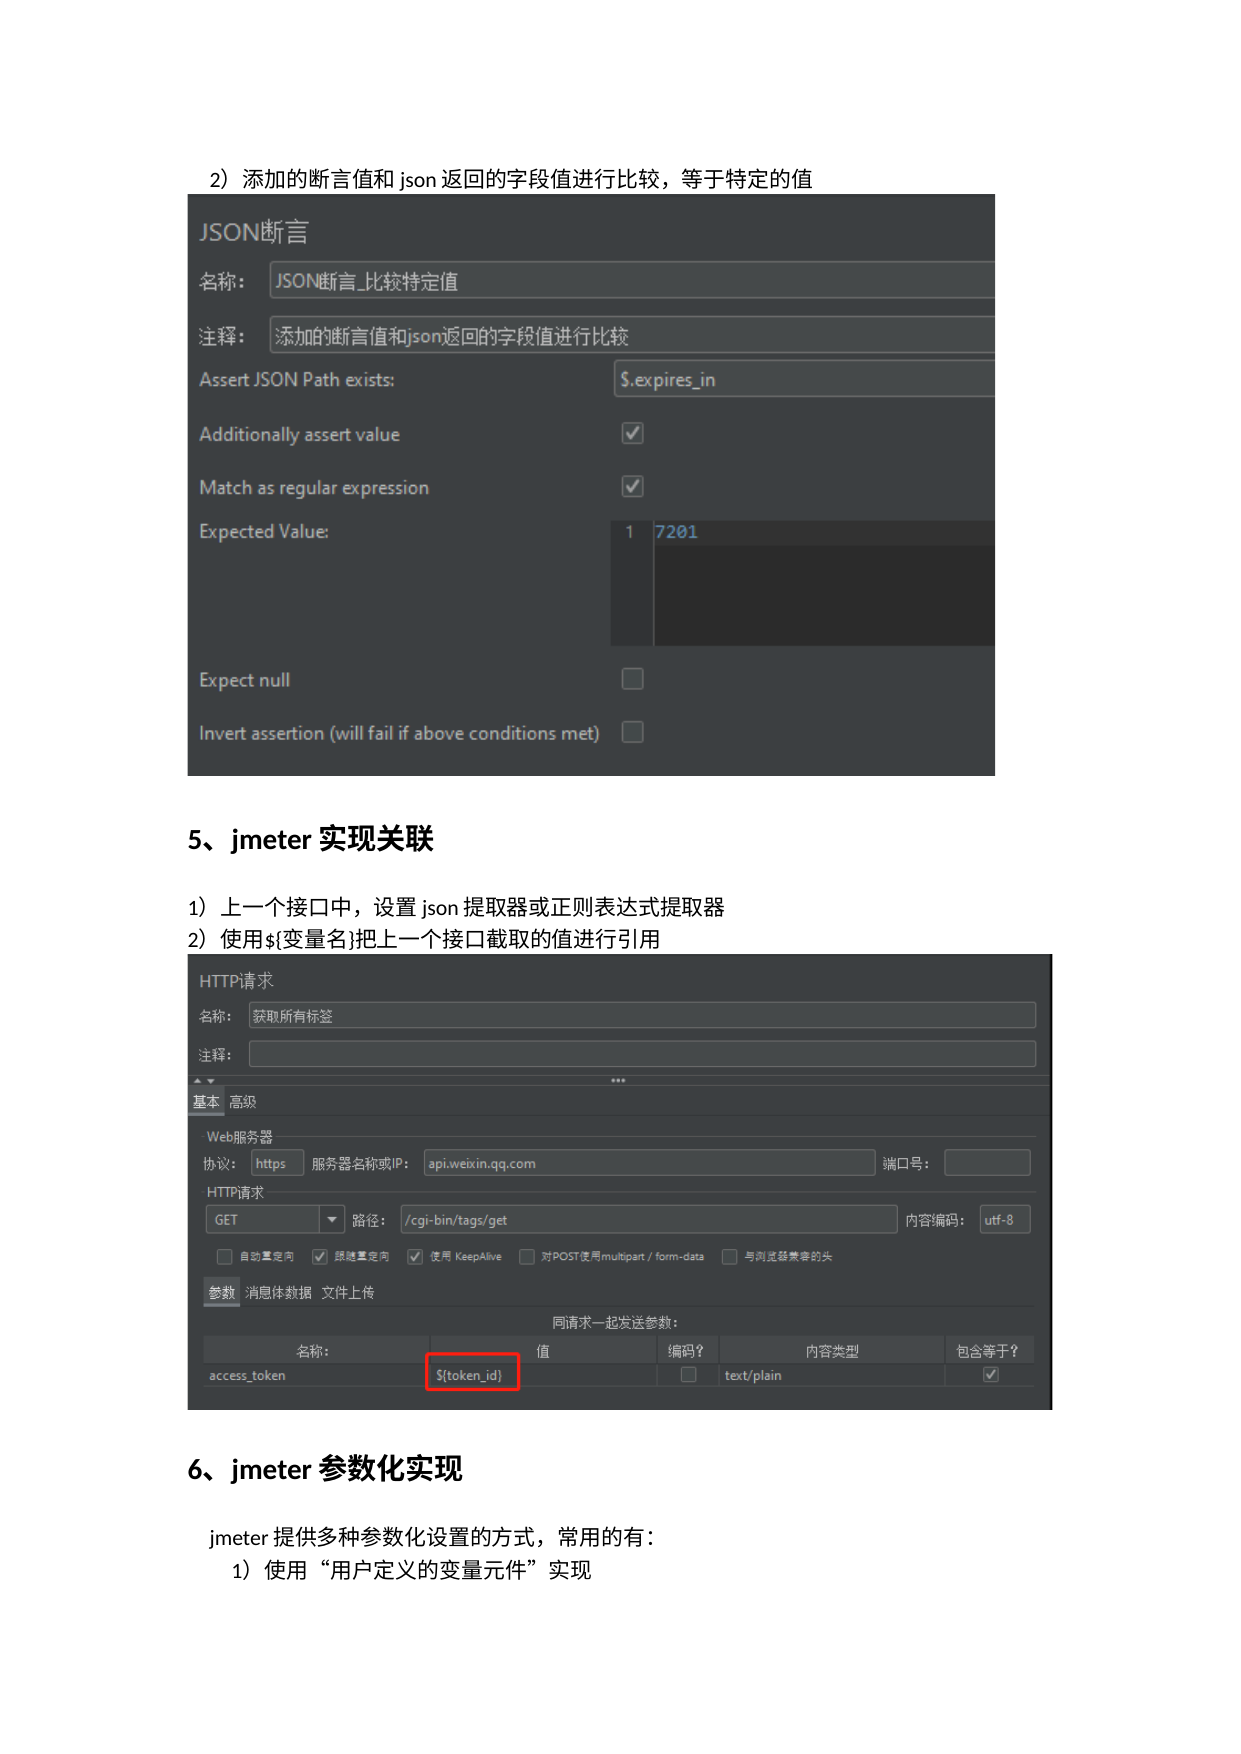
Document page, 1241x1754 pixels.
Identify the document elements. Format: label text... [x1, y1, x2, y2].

text jmeter提供多种参数化设置的方式，常用的有： [187, 1520, 1053, 1552]
subtitle jmeter参数化实现 [187, 1434, 1053, 1499]
picture [187, 194, 996, 776]
list 使用${变量名}把上一个接口截取的值进行引用 [187, 922, 1053, 954]
text 2）添加的断言值和json返回的字段值进行比较，等于特定的值 [187, 162, 1053, 194]
list 上一个接口中，设置json提取器或正则表达式提取器 [187, 889, 1053, 922]
picture [187, 954, 1053, 1410]
list 使用“用户定义的变量元件”实现 [187, 1552, 1053, 1585]
subtitle jmeter实现关联 [187, 804, 1053, 869]
